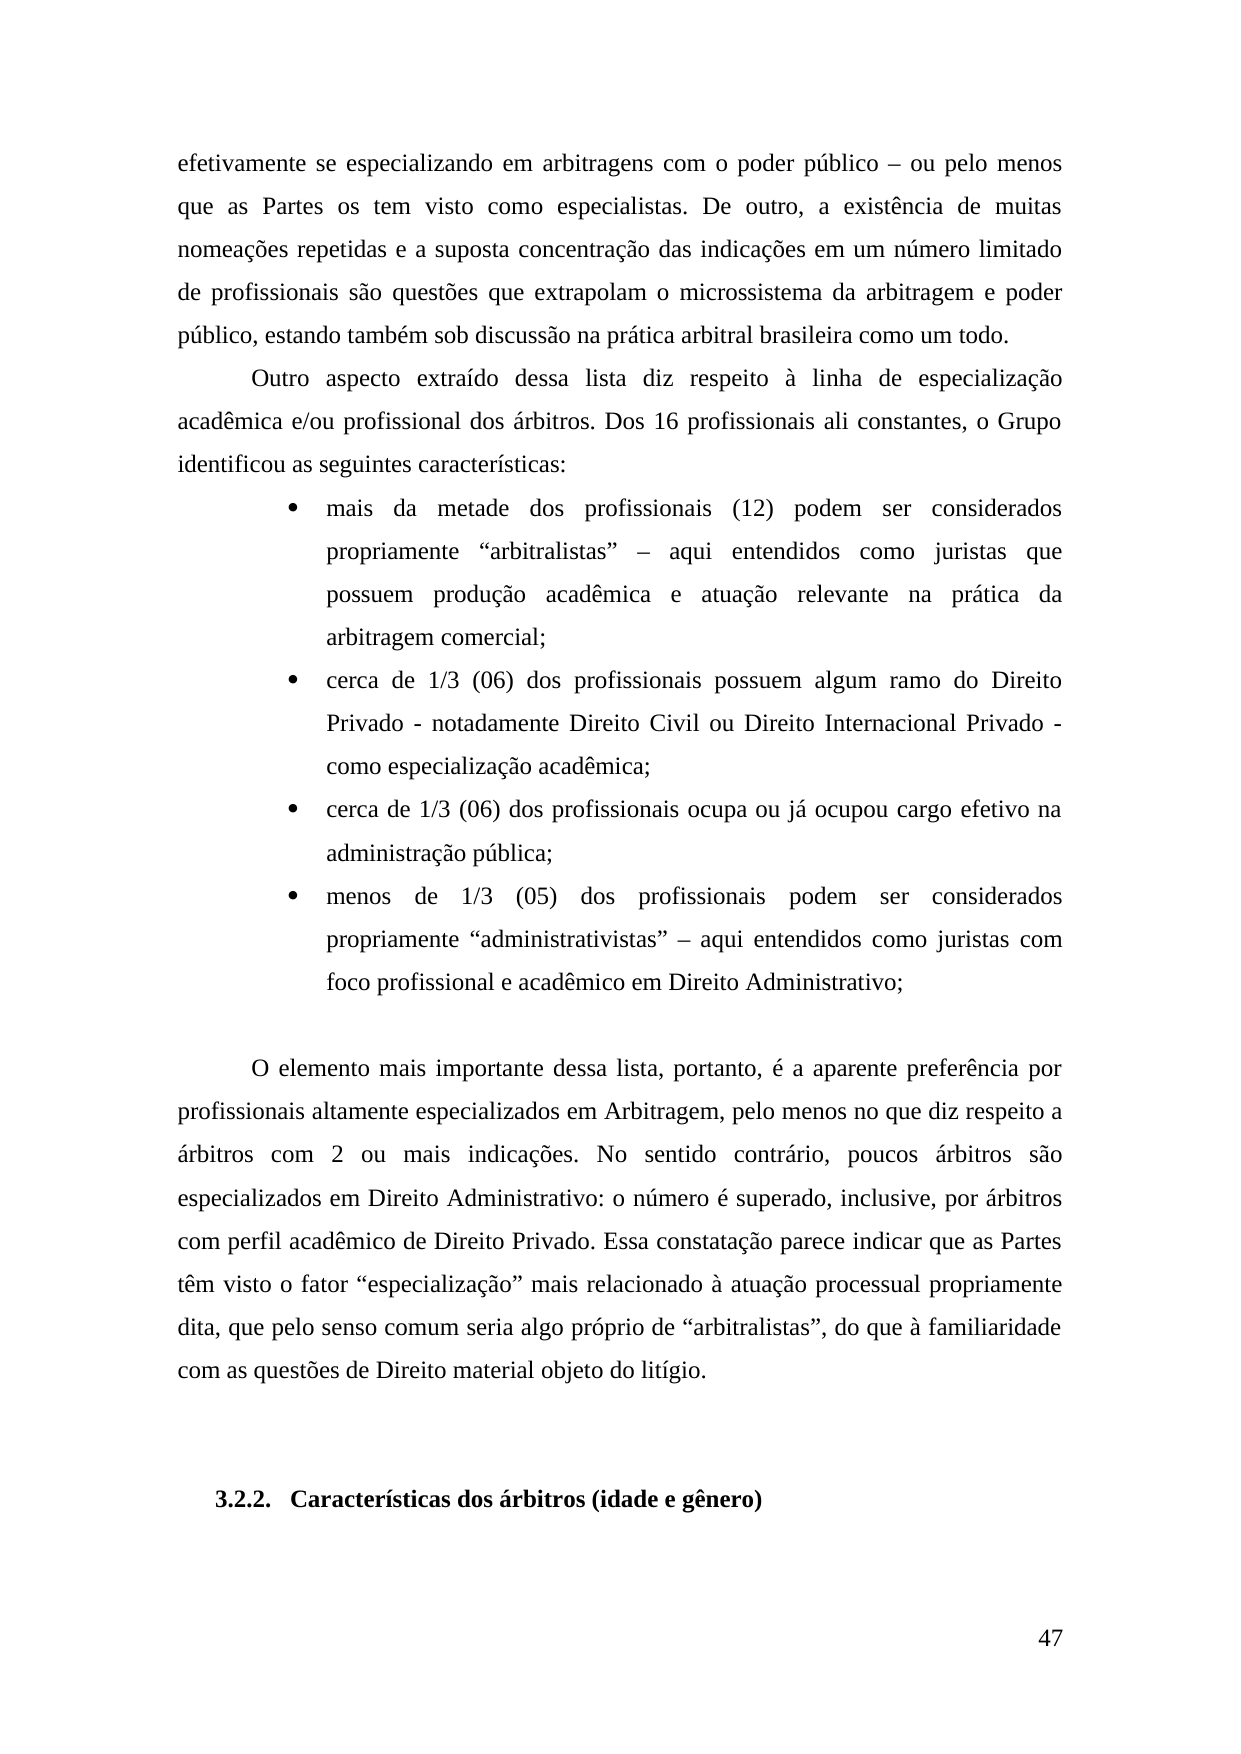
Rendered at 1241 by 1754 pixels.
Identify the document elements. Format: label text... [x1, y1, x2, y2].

list O elemento mais importante dessa lista, portanto, é a aparente preferência por profissionais altamente especializados em Arbitragem, pelo menos no que diz respeito a árbitros com 2 ou mais indicações. No sentido contrário, poucos árbitros são especializados em Direito Administrativo: o número é superado, inclusive, por árbitros com perfil acadêmico de Direito Privado. Essa constatação parece indicar que as Partes têm visto o fator “especialização” mais relacionado à atuação processual propriamente dita, que pelo senso comum seria algo próprio de “arbitralistas”, do que à familiaridade com as questões de Direito material objeto do litígio. [177, 1053, 1063, 1384]
list cerca de 1/3 (06) dos profissionais ocupa ou já ocupou cargo efetivo na administração pública; [288, 794, 1063, 866]
list menos de 1/3 (05) dos profissionais podem ser considerados propriamente “administrativistas” – aqui entendidos como juristas com foco profissional e acadêmico em Direito Administrativo; [288, 881, 1063, 996]
list cerca de 1/3 (06) dos profissionais possuem algum ramo do Direito Privado - notadamente Direito Civil ou Direito Internacional Privado - como especialização acadêmica; [288, 665, 1063, 780]
text Outro aspecto extraído dessa lista diz respeito à linha de especialização acadêmica e/ou profissional dos árbitros. Dos 16 profissionais ali constantes, o Grupo identificou as seguintes características: [177, 363, 1063, 478]
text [177, 148, 1063, 349]
subtitle Características dos árbitros (idade e gênero) [215, 1484, 1063, 1513]
list mais da metade dos profissionais (12) podem ser considerados propriamente “arbitralistas” – aqui entendidos como juristas que possuem produção acadêmica e atuação relevante na prática da arbitragem comercial; [288, 493, 1063, 651]
